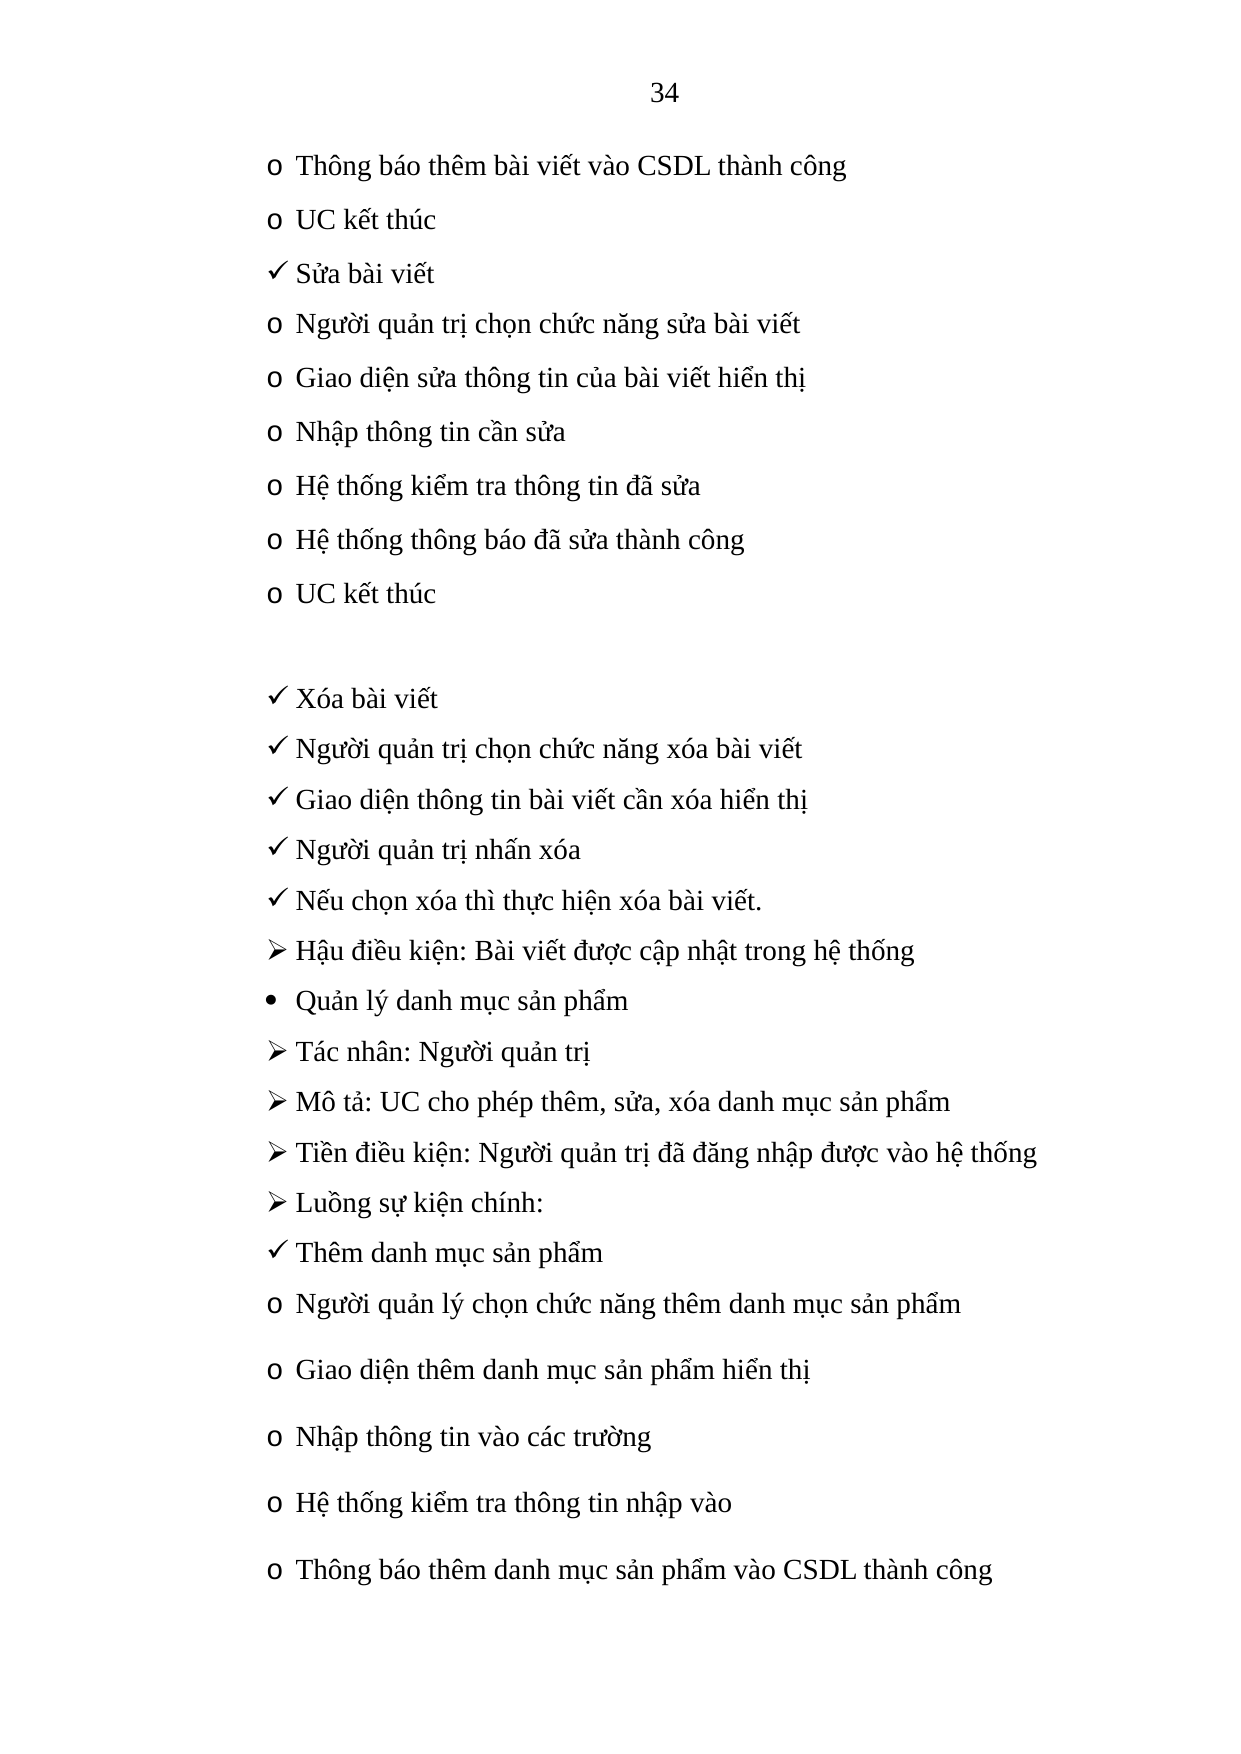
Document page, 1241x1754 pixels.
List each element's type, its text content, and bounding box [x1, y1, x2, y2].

list Hậu điều kiện: Bài viết được cập nhật trong hệ thống [207, 933, 1122, 967]
list Người quản trị chọn chức năng sửa bài viết [207, 306, 1122, 342]
list Sửa bài viết [207, 256, 1122, 289]
list Giao diện sửa thông tin của bài viết hiển thị [207, 360, 1122, 396]
list Giao diện thông tin bài viết cần xóa hiển thị [207, 782, 1122, 815]
list Thông báo thêm danh mục sản phẩm vào CSDL thành công [207, 1552, 1122, 1588]
list Thông báo thêm bài viết vào CSDL thành công [207, 148, 1122, 184]
list Hệ thống kiểm tra thông tin nhập vào [207, 1486, 1122, 1522]
list Người quản trị nhấn xóa [207, 832, 1122, 866]
list Mô tả: UC cho phép thêm, sửa, xóa danh mục sản phẩm [207, 1084, 1122, 1118]
list Quản lý danh mục sản phẩm [207, 983, 1122, 1017]
list UC kết thúc [207, 202, 1122, 238]
list Nhập thông tin vào các trường [207, 1419, 1122, 1455]
list Giao diện thêm danh mục sản phẩm hiển thị [207, 1352, 1122, 1388]
list Tiền điều kiện: Người quản trị đã đăng nhập được vào hệ thống [207, 1135, 1122, 1168]
list Hệ thống kiểm tra thông tin đã sửa [207, 468, 1122, 504]
list Luồng sự kiện chính: [207, 1185, 1122, 1219]
list Nếu chọn xóa thì thực hiện xóa bài viết. [207, 883, 1122, 916]
list Xóa bài viết [207, 681, 1122, 714]
list Hệ thống thông báo đã sửa thành công [207, 522, 1122, 558]
list Người quản lý chọn chức năng thêm danh mục sản phẩm [207, 1286, 1122, 1322]
list UC kết thúc [207, 577, 1122, 613]
list Người quản trị chọn chức năng xóa bài viết [207, 731, 1122, 765]
list Thêm danh mục sản phẩm [207, 1236, 1122, 1269]
list Nhập thông tin cần sửa [207, 414, 1122, 450]
list Tác nhân: Người quản trị [207, 1034, 1122, 1067]
